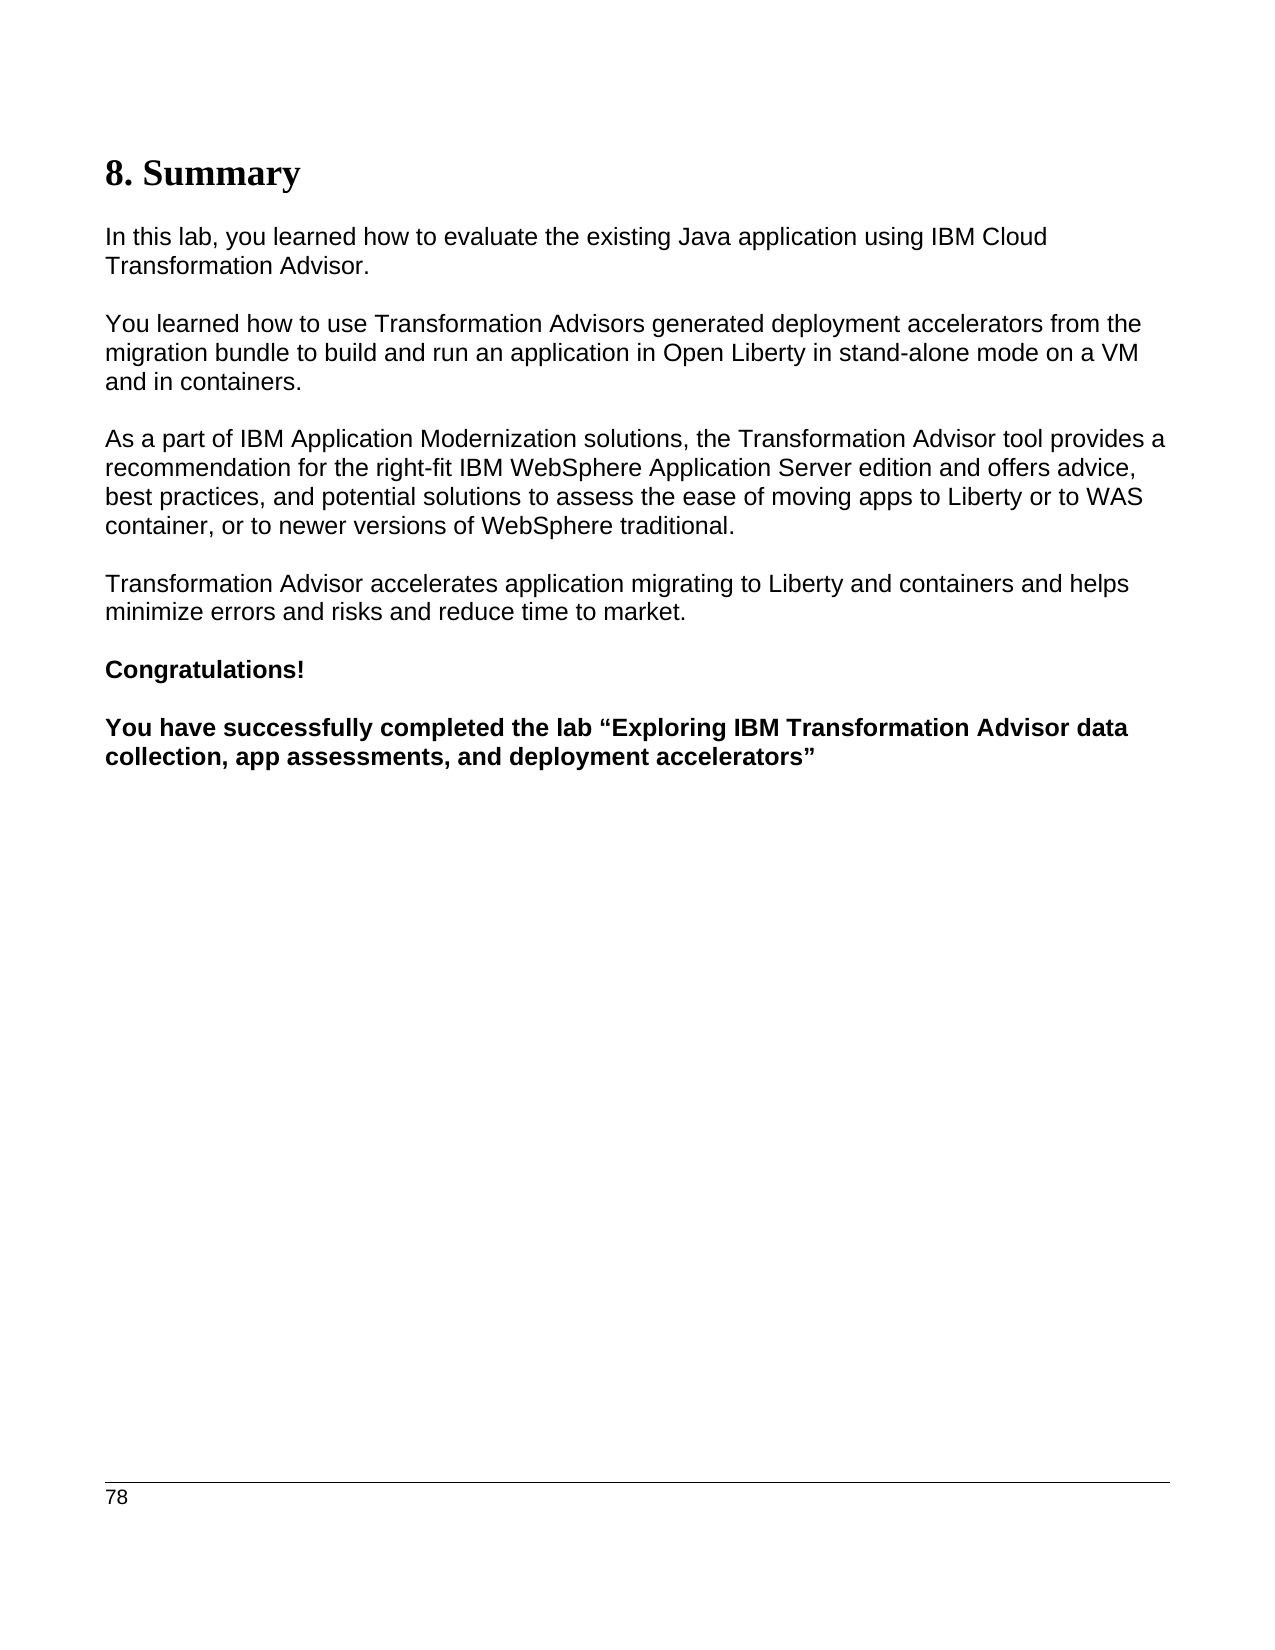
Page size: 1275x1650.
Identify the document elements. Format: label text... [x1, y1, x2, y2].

text You learned how to use Transformation Advisors generated deployment accelerators from the migration bundle to build and run an application in Open Liberty in stand-alone mode on a VM and in containers. [105, 309, 1170, 395]
text In this lab, you learned how to evaluate the existing Java application using IBM Cloud Transformation Advisor. [105, 222, 1170, 280]
text 8. Summary [105, 150, 1170, 193]
text Transformation Advisor accelerates application migrating to Liberty and containers and helps minimize errors and risks and reduce time to market. [105, 568, 1170, 626]
text Congratulations! [105, 655, 1170, 684]
text As a part of IBM Application Modernization solutions, the Transformation Advisor tool provides a recommendation for the right-fit IBM WebSphere Application Server edition and offers advice, best practices, and potential solutions to assess the ease of moving apps to Liberty or to WAS container, or to newer versions of WebSphere traditional. [105, 424, 1170, 539]
text You have successfully completed the lab “Exploring IBM Transformation Advisor data collection, app assessments, and deployment accelerators” [105, 713, 1170, 771]
